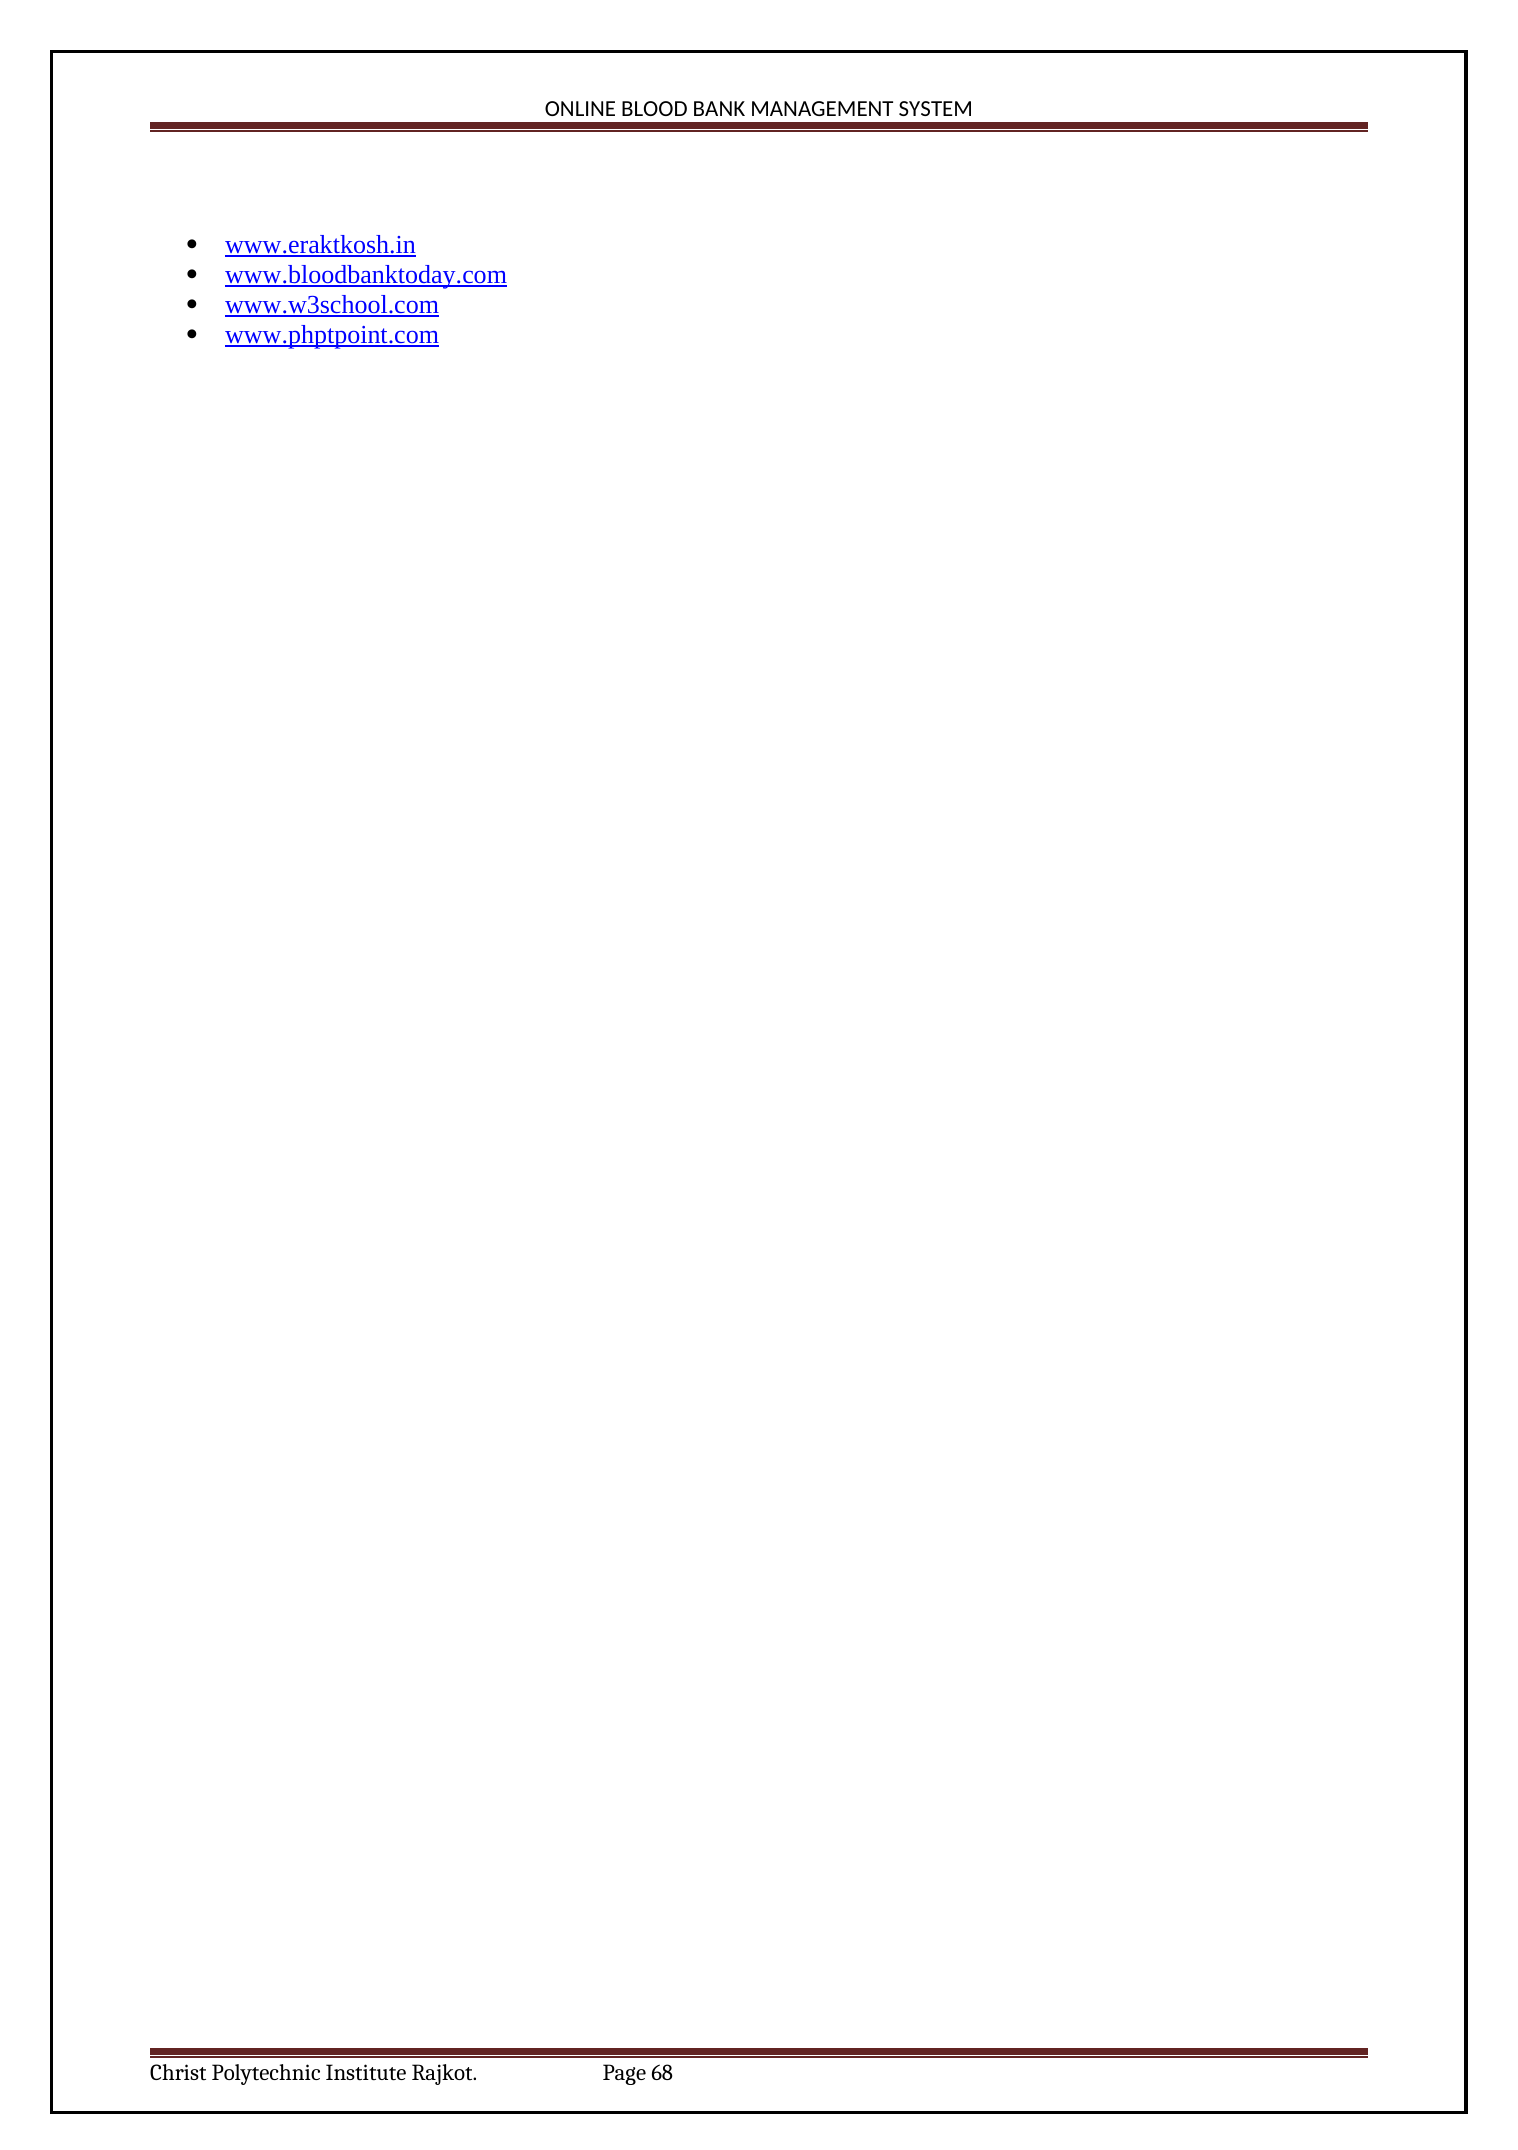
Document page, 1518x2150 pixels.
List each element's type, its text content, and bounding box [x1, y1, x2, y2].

list www.phptpoint.com [187, 319, 1368, 349]
list www.bloodbanktoday.com [187, 259, 1368, 289]
list www.w3school.com [187, 289, 1368, 319]
list www.eraktkosh.in [187, 229, 1368, 259]
